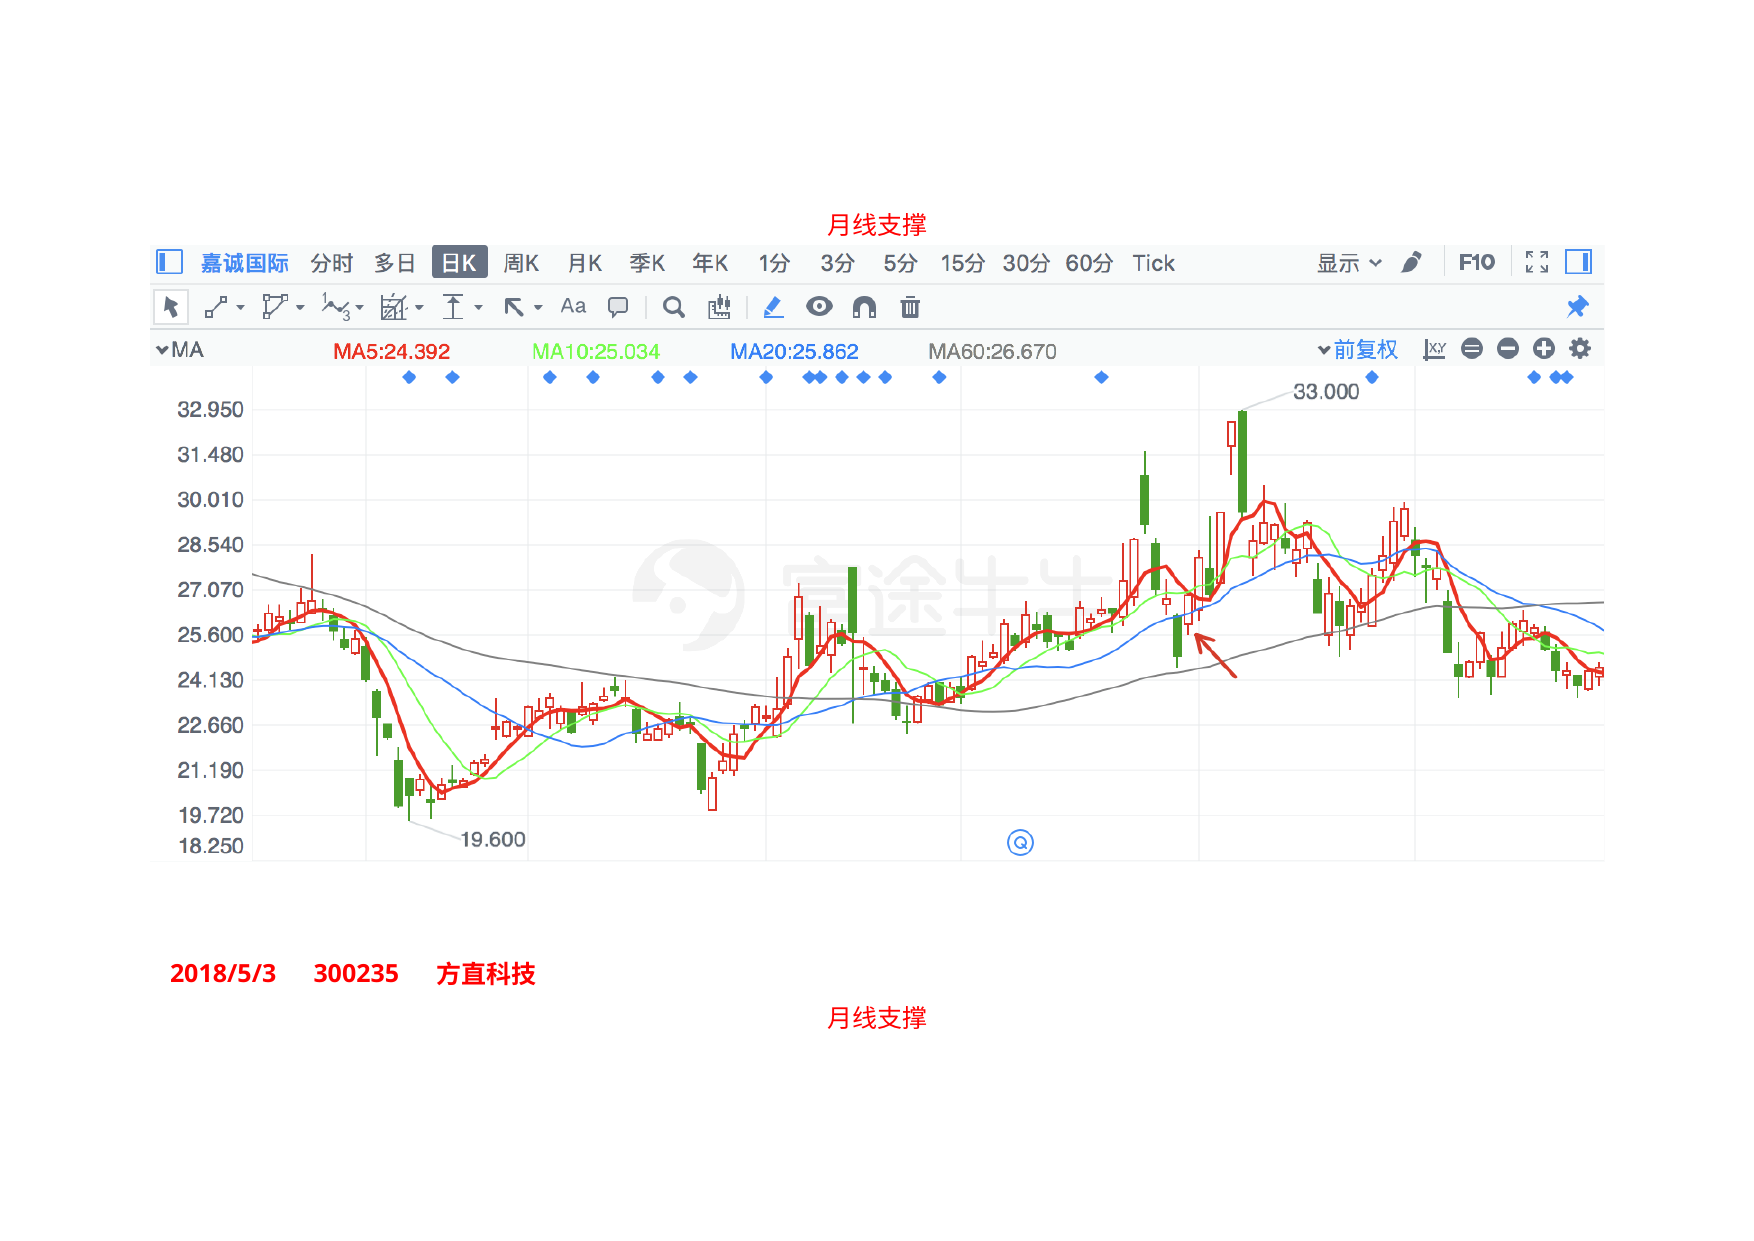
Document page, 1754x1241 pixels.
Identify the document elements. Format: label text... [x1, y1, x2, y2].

text 月线支撑 [150, 994, 1604, 1039]
table_header 300235 [288, 951, 425, 994]
table_header 方直科技 [425, 951, 560, 994]
table_header 2018/5/3 [150, 951, 287, 994]
text 月线支撑 [150, 201, 1604, 245]
picture [150, 245, 1605, 862]
